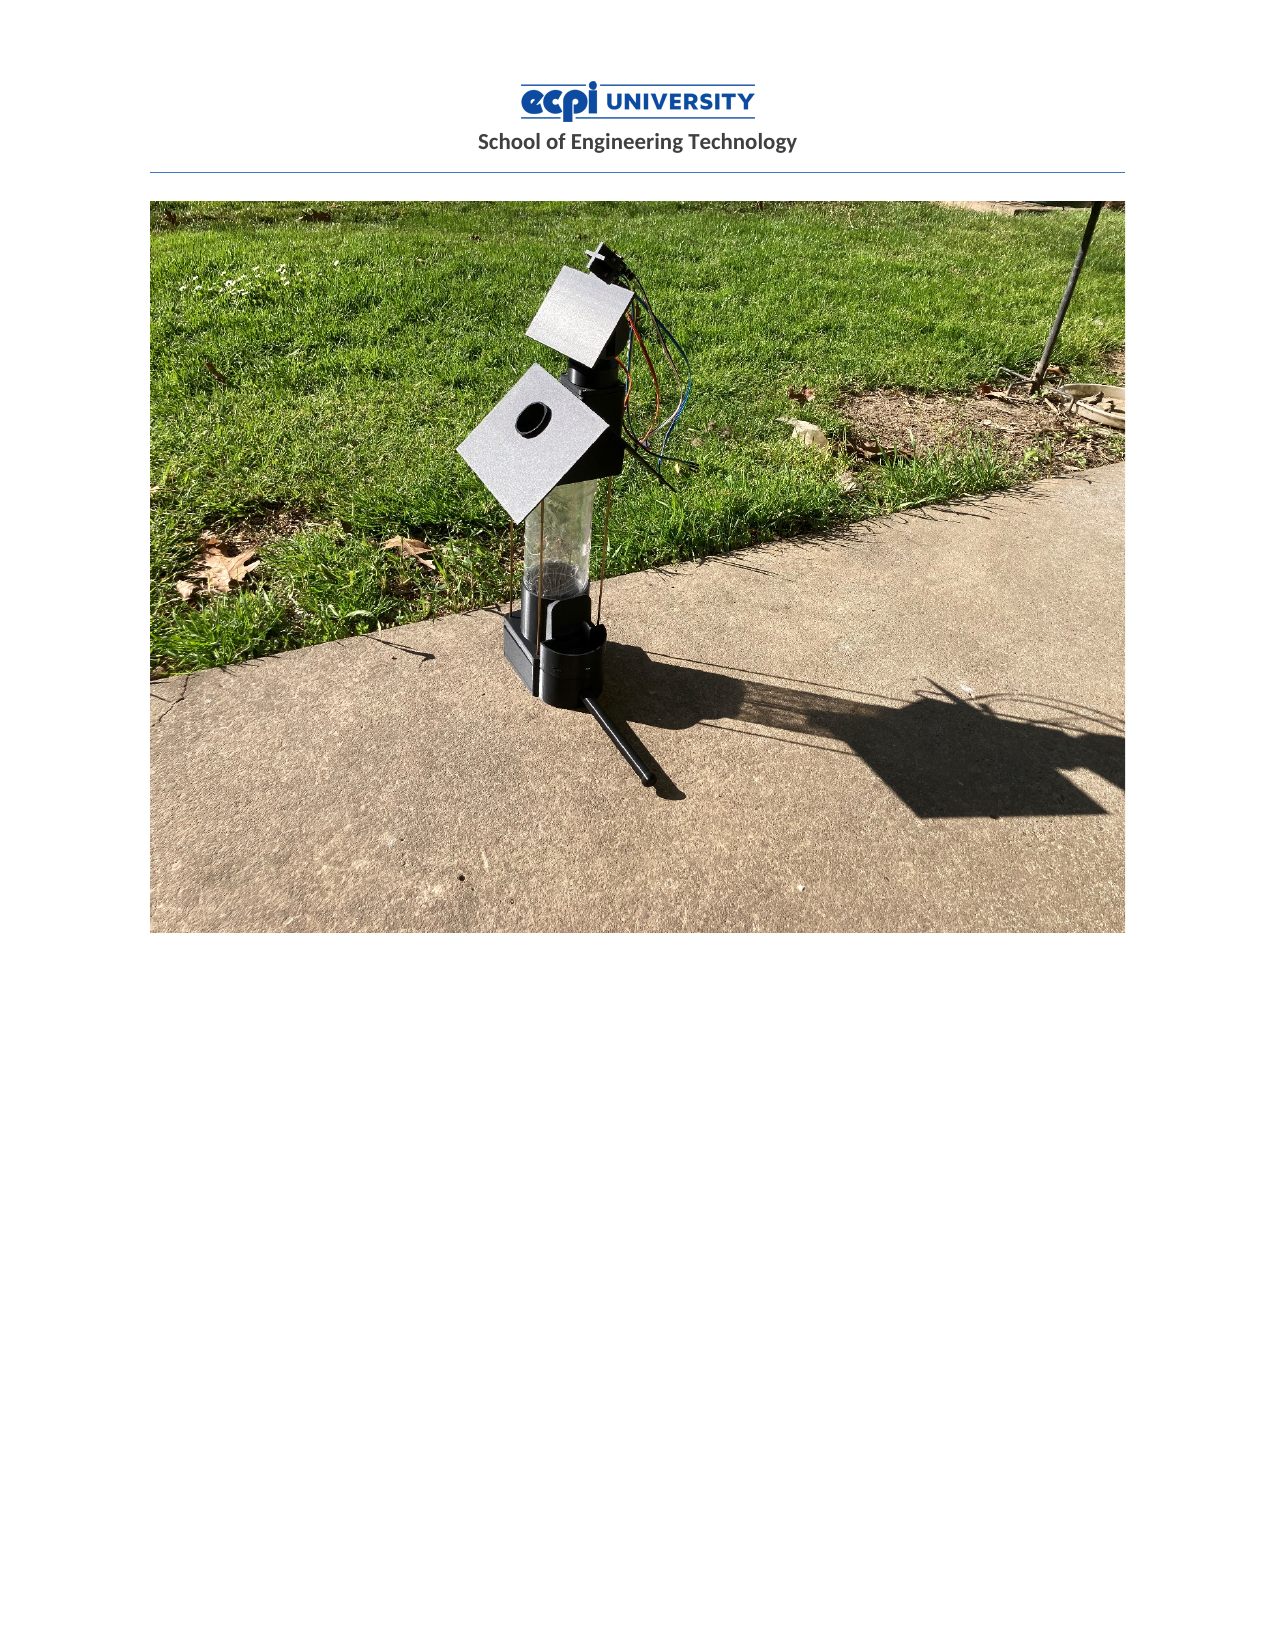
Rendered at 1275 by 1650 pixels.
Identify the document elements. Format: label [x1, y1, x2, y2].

picture [510, 75, 766, 128]
picture [150, 201, 1125, 933]
